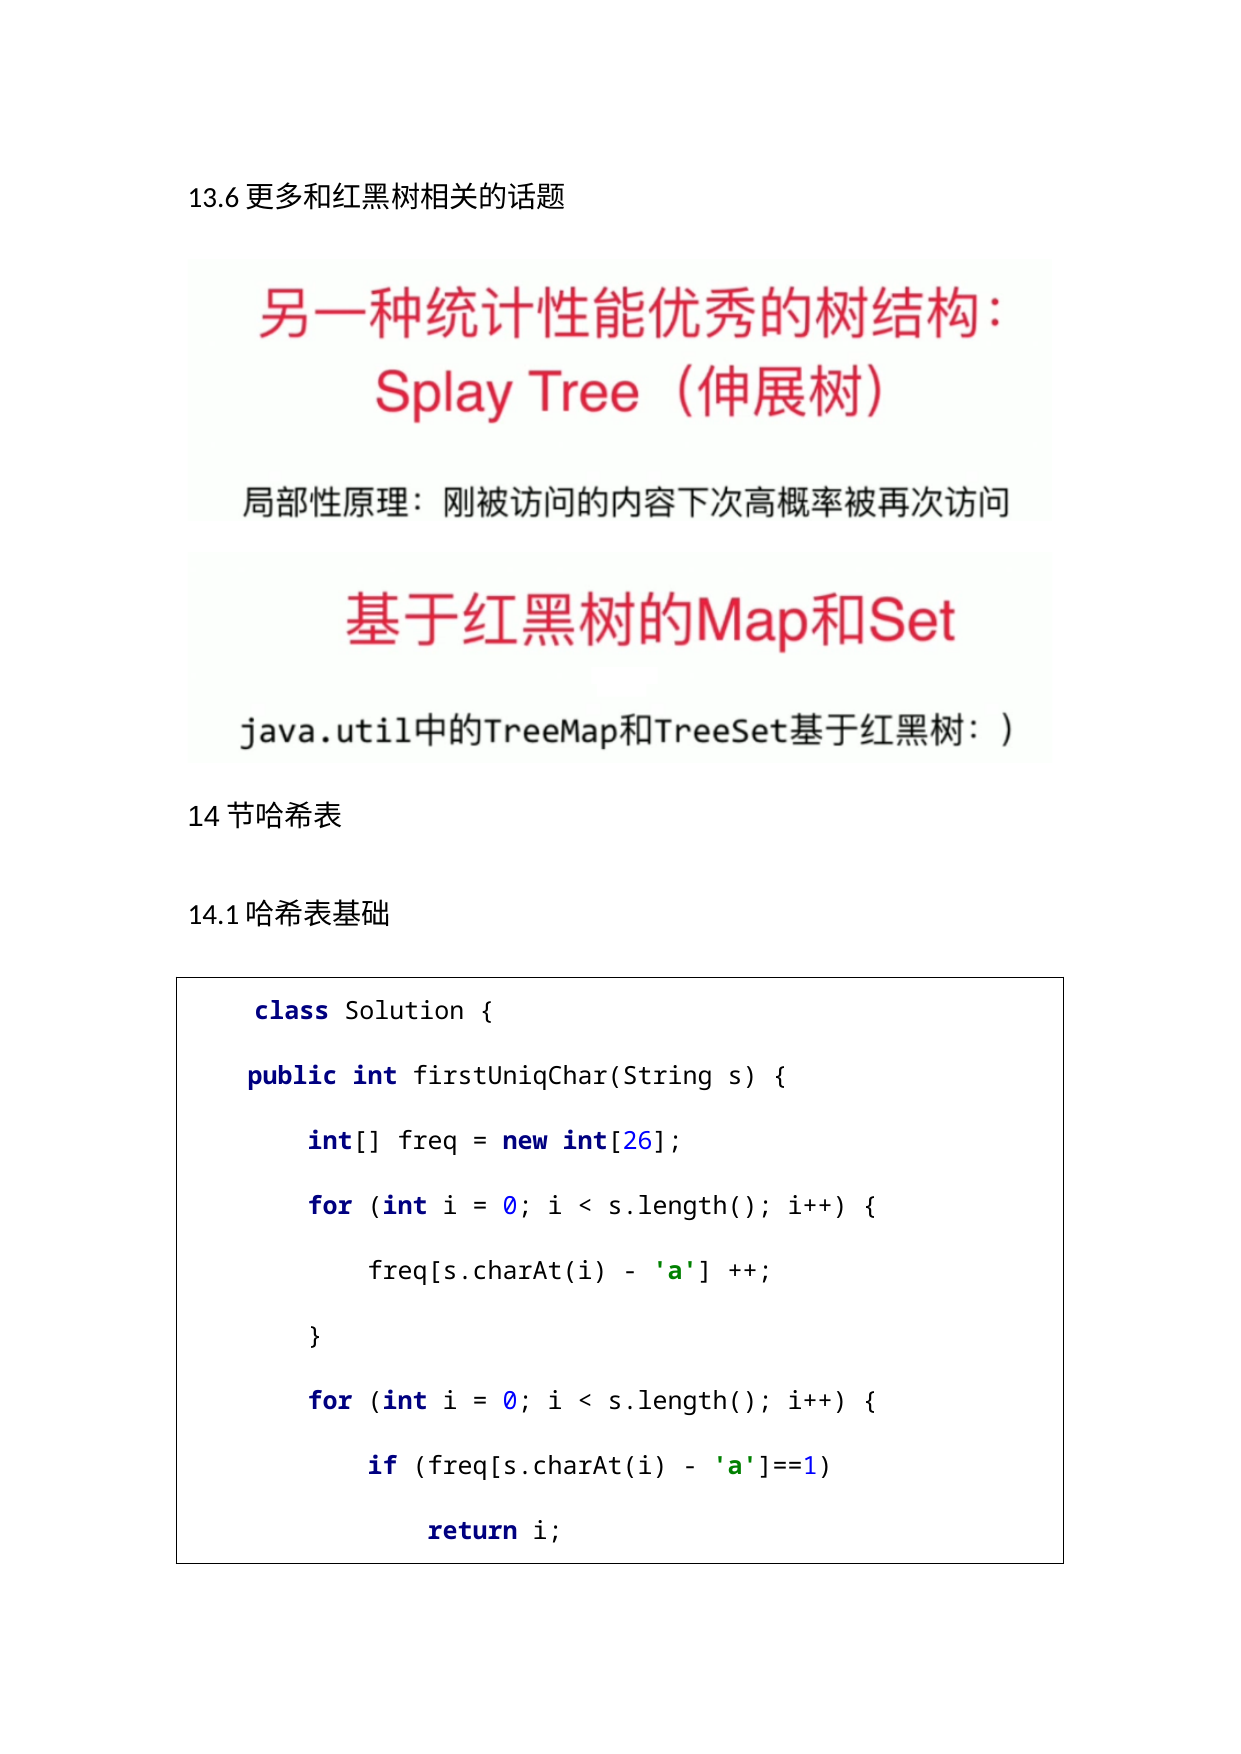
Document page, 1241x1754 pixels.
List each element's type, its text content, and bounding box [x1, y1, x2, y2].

picture [187, 552, 1053, 763]
subtitle 14.1哈希表基础 [187, 879, 1053, 944]
subtitle 14节哈希表 [187, 782, 1053, 847]
picture [187, 259, 1052, 521]
subtitle 13.6更多和红黑树相关的话题 [187, 162, 1053, 227]
